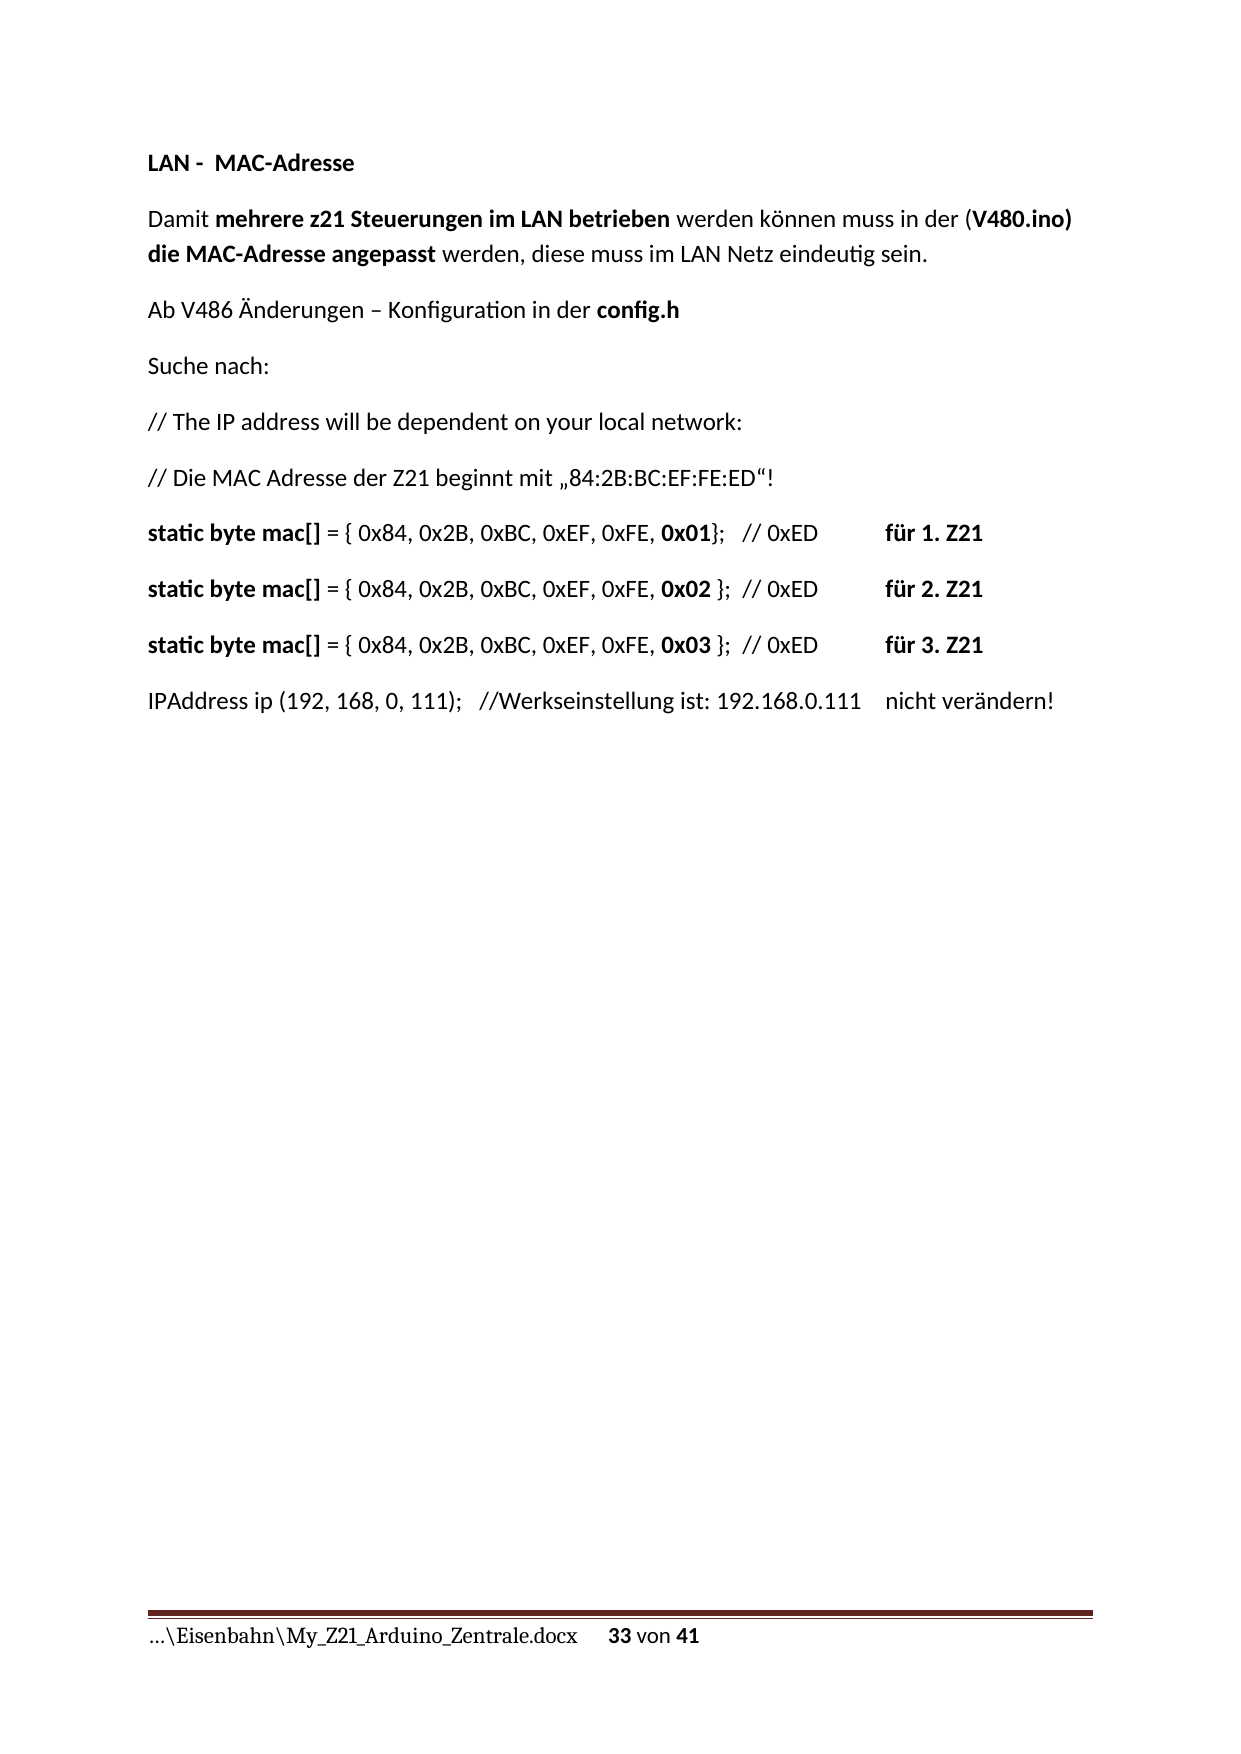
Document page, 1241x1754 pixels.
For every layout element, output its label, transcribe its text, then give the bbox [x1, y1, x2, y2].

text static byte mac[] = { 0x84, 0x2B, 0xBC, 0xEF, 0xFE, 0x02 }; // 0xED für 2. Z21 [148, 573, 1093, 604]
text static byte mac[] = { 0x84, 0x2B, 0xBC, 0xEF, 0xFE, 0x01}; // 0xED für 1. Z21 [148, 518, 1093, 548]
text // Die MAC Adresse der Z21 beginnt mit „84:2B:BC:EF:FE:ED“! [148, 462, 1093, 492]
text // The IP address will be dependent on your local network: [148, 406, 1093, 436]
text static byte mac[] = { 0x84, 0x2B, 0xBC, 0xEF, 0xFE, 0x03 }; // 0xED für 3. Z21 [148, 629, 1093, 660]
text Damit mehrere z21 Steuerungen im LAN betrieben werden können muss in der (V480.ino) die MAC-Adresse angepasst werden, diese muss im LAN Netz eindeutig sein. [148, 203, 1093, 269]
text Suche nach: [148, 350, 1093, 381]
text Ab V486 Änderungen – Konfiguration in der config.h [148, 294, 1093, 325]
text LAN - MAC-Adresse [148, 148, 1093, 178]
text IPAddress ip (192, 168, 0, 111); //Werkseinstellung ist: 192.168.0.111 nicht verändern! [148, 685, 1093, 716]
